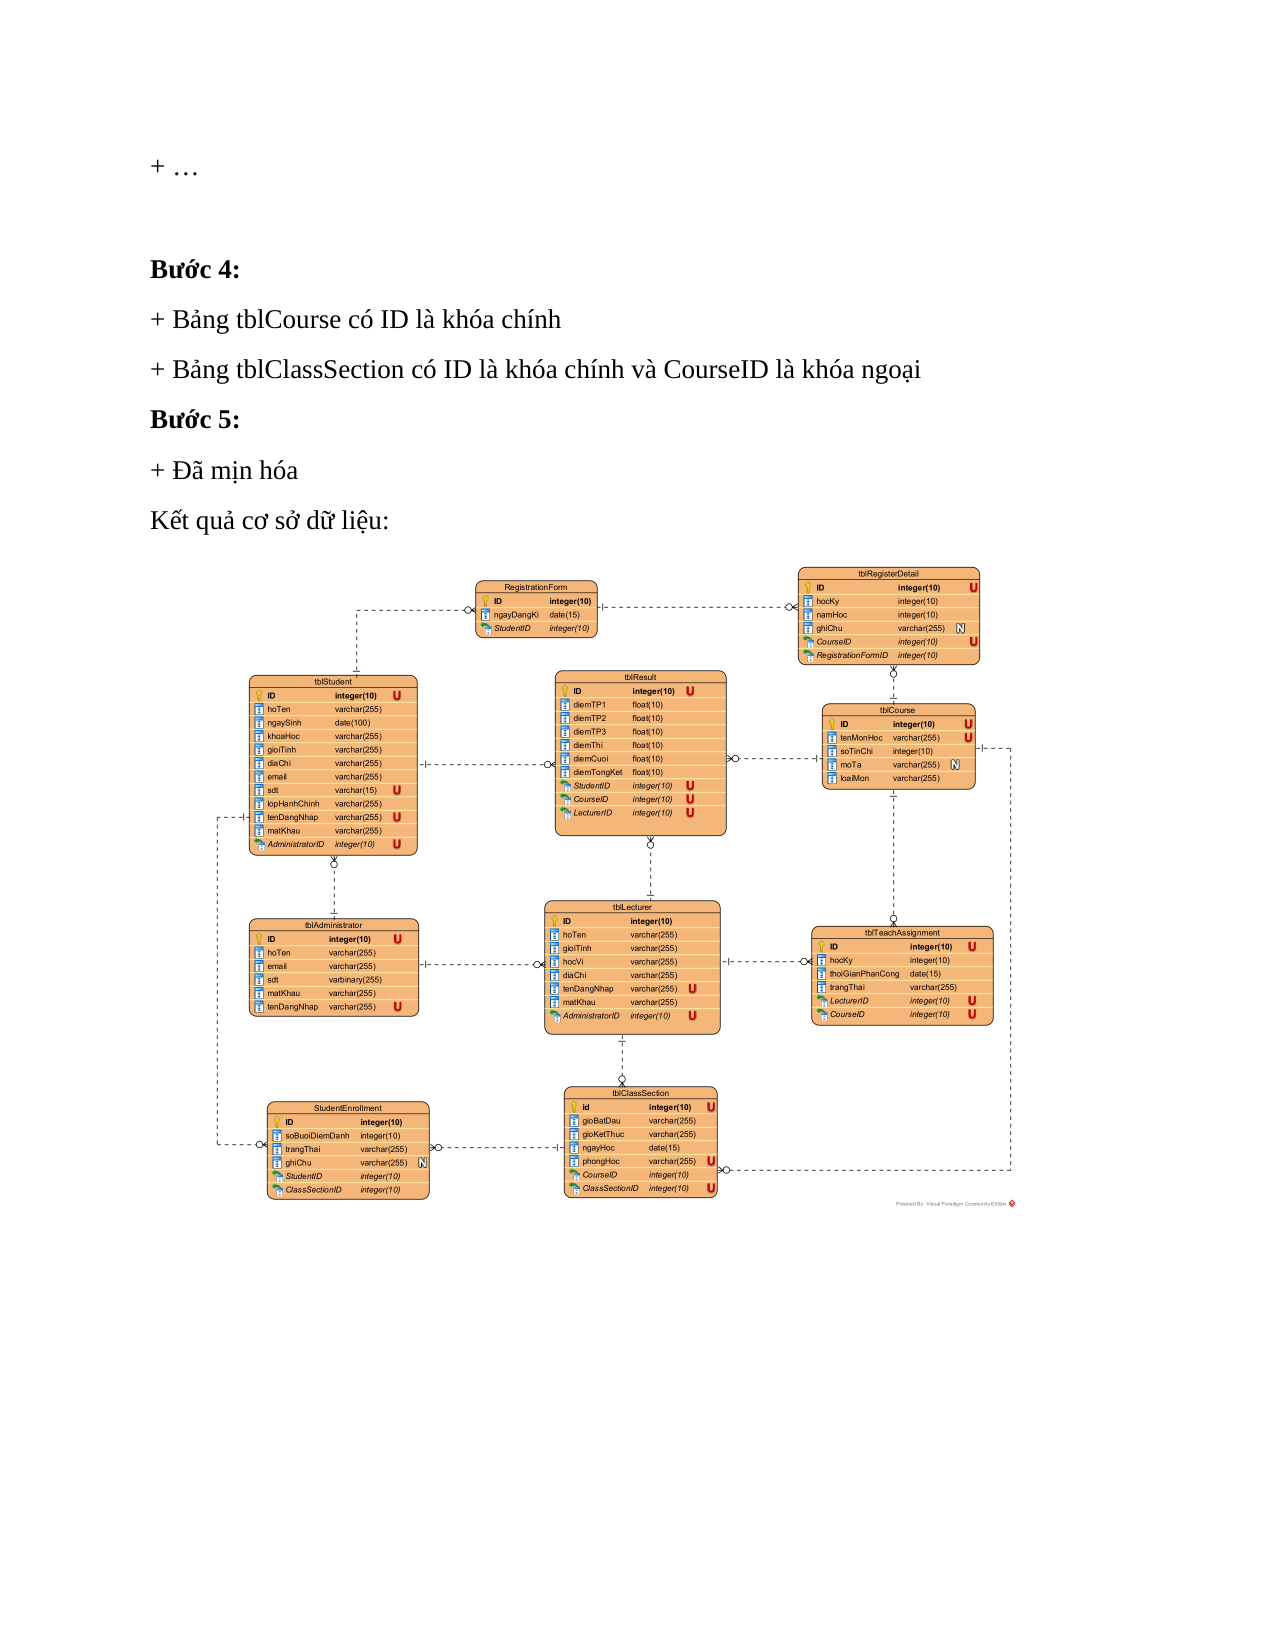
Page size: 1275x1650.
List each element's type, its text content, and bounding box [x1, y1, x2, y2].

text + Bảng tblCourse có ID là khóa chính [150, 303, 1125, 334]
text + … [150, 150, 1125, 181]
picture [209, 554, 1018, 1212]
text + Đã mịn hóa [150, 454, 1125, 485]
text Bước 5: [150, 404, 1125, 435]
text + Bảng tblClassSection có ID là khóa chính và CourseID là khóa ngoại [150, 353, 1125, 384]
text Bước 4: [150, 253, 1125, 284]
text Kết quả cơ sở dữ liệu: [150, 504, 1125, 535]
